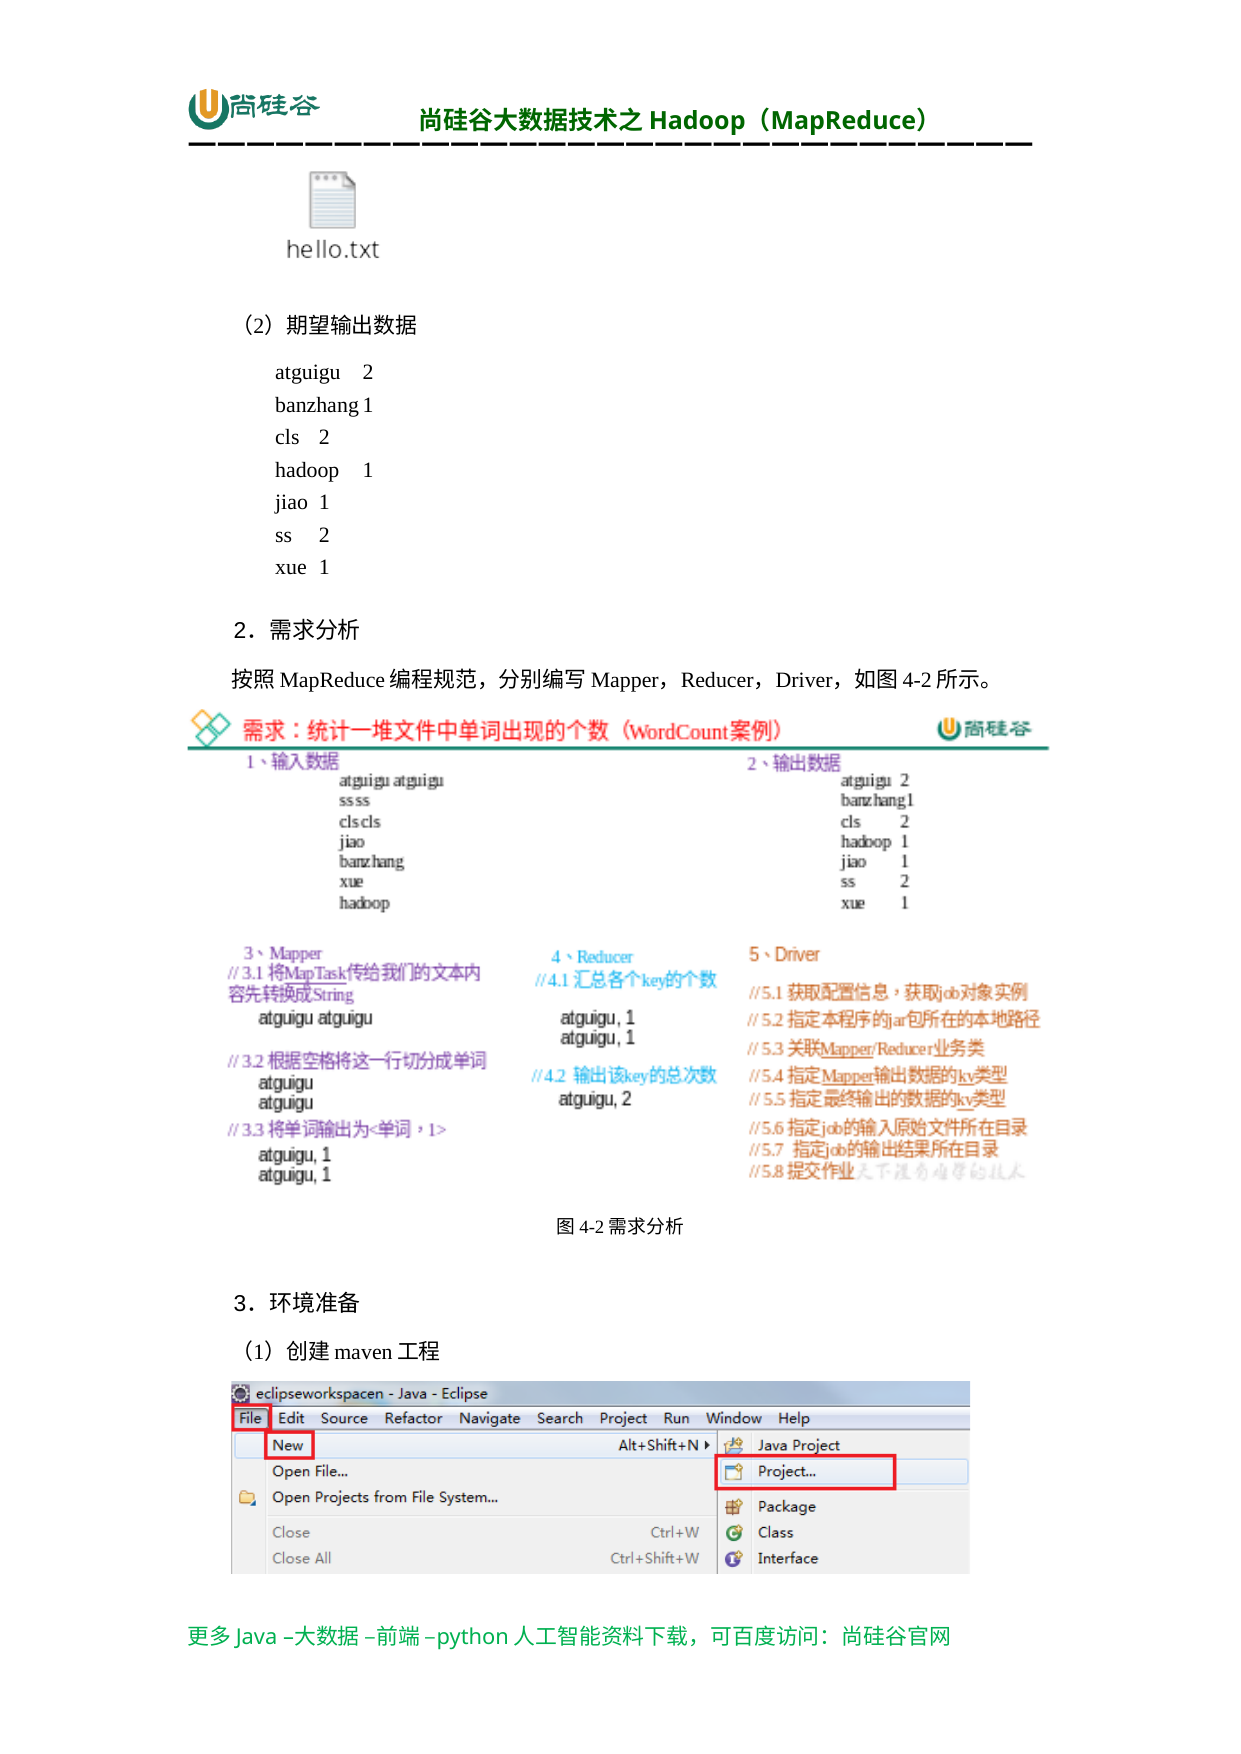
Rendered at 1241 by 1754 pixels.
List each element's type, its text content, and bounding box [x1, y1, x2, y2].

text atguigu 2 [231, 356, 1053, 388]
text banzhang 1 [231, 388, 1053, 421]
text cls 2 [231, 421, 1053, 453]
text （2）期望输出数据 [187, 307, 1053, 340]
text （1）创建maven工程 [187, 1333, 1053, 1366]
text 3．环境准备 [187, 1268, 1053, 1333]
text hadoop 1 [231, 453, 1053, 486]
text 按照MapReduce编程规范，分别编写Mapper，Reducer，Driver，如图4-2所示。 [187, 661, 1053, 694]
text 2．需求分析 [187, 596, 1053, 661]
text xue 1 [231, 551, 1053, 583]
text 图4-2 需求分析 [187, 1209, 1053, 1242]
text jiao 1 [231, 486, 1053, 518]
text ss 2 [231, 518, 1053, 551]
